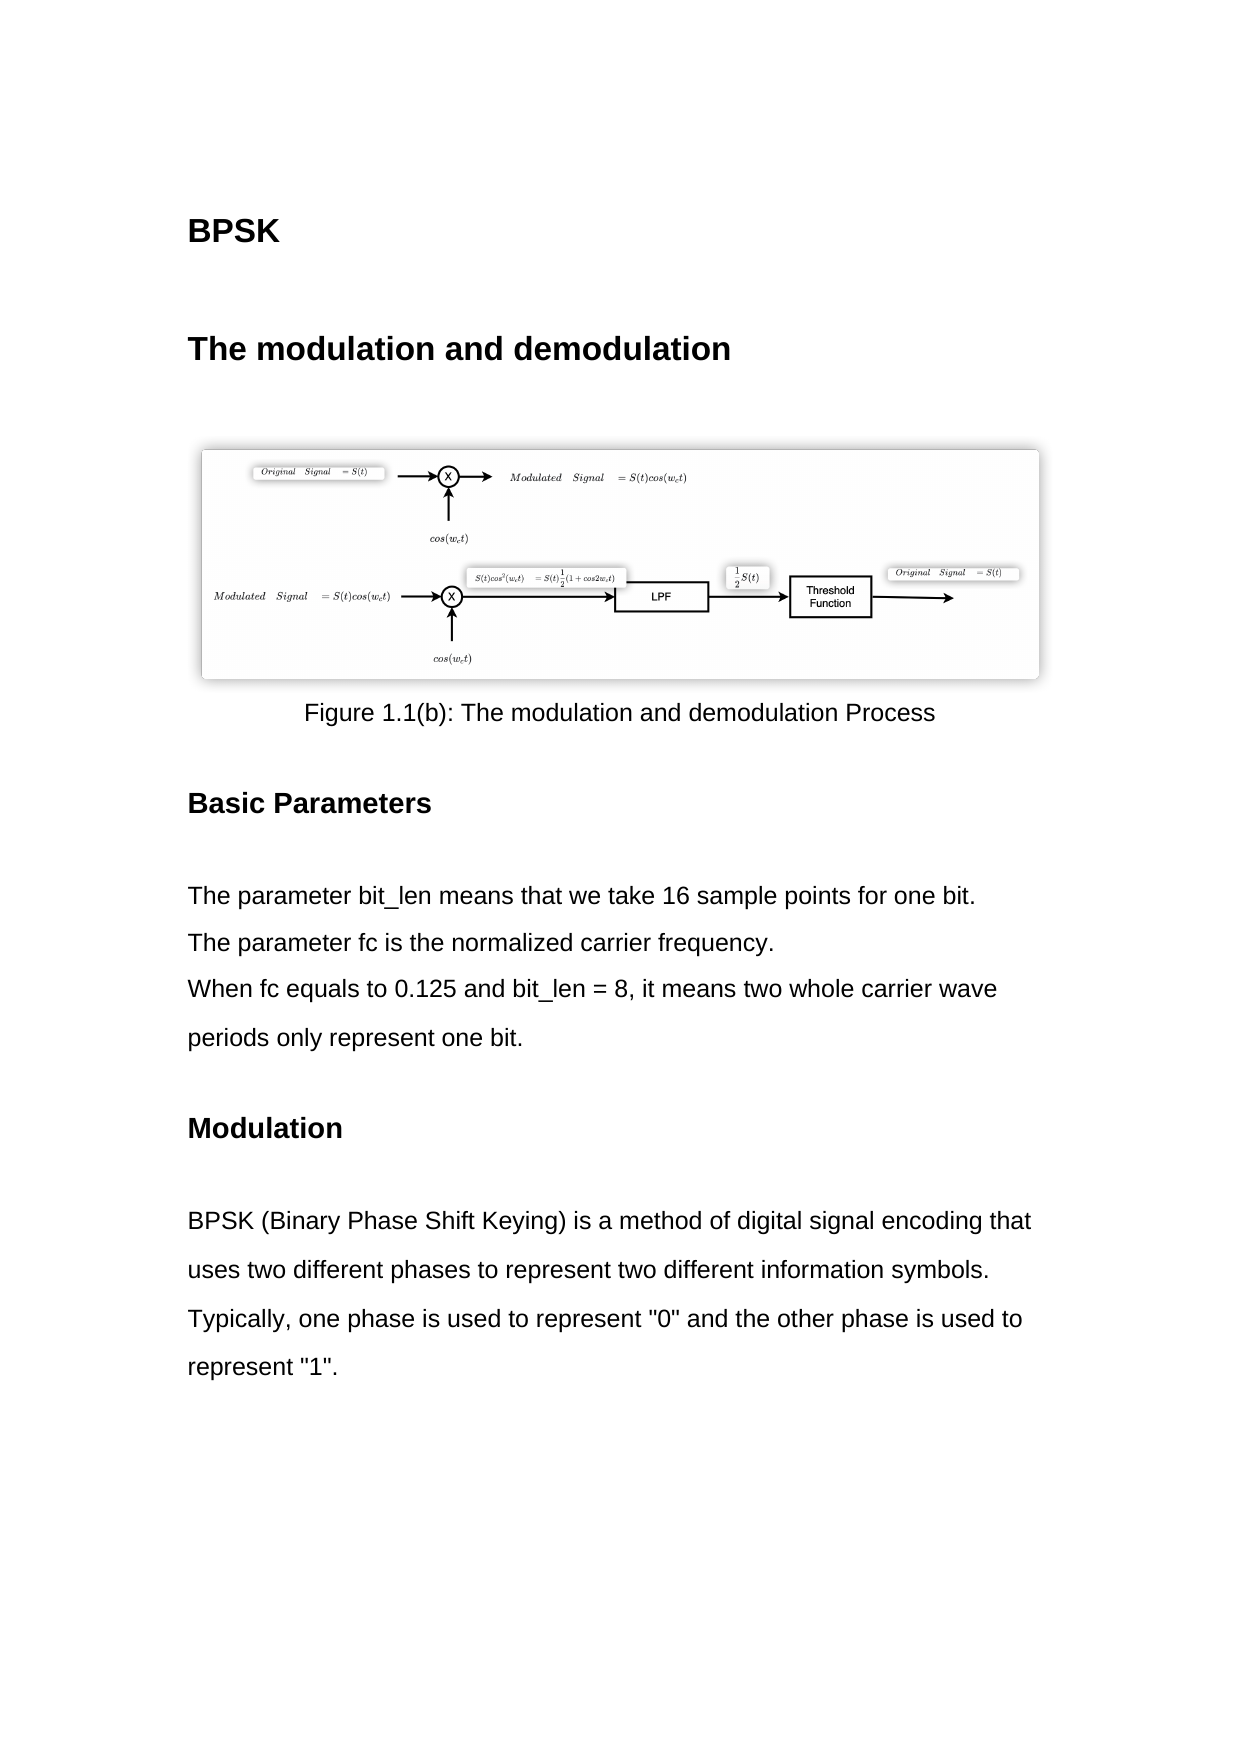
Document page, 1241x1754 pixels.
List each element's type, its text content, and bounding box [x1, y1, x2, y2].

subtitle Modulation [187, 1095, 1053, 1160]
text Figure 1.1(b): The modulation and demodulation Process [187, 696, 1053, 728]
text BPSK (Binary Phase Shift Keying) is a method of digital signal encoding that uses two different phases to represent two different information symbols. Typically, one phase is used to represent "0" and the other phase is used to represent "1". [187, 1204, 1053, 1383]
subtitle Basic Parameters [187, 770, 1053, 835]
text The parameter fc is the normalized carrier frequency. [187, 926, 1053, 958]
picture [187, 436, 1053, 693]
text When fc equals to 0.125 and bit_len = 8, it means two whole carrier wave periods only represent one bit. [187, 973, 1053, 1054]
text The parameter bit_len means that we take 16 sample points for one bit. [187, 879, 1053, 911]
subtitle The modulation and demodulation [187, 316, 1053, 381]
subtitle BPSK [187, 197, 1053, 262]
